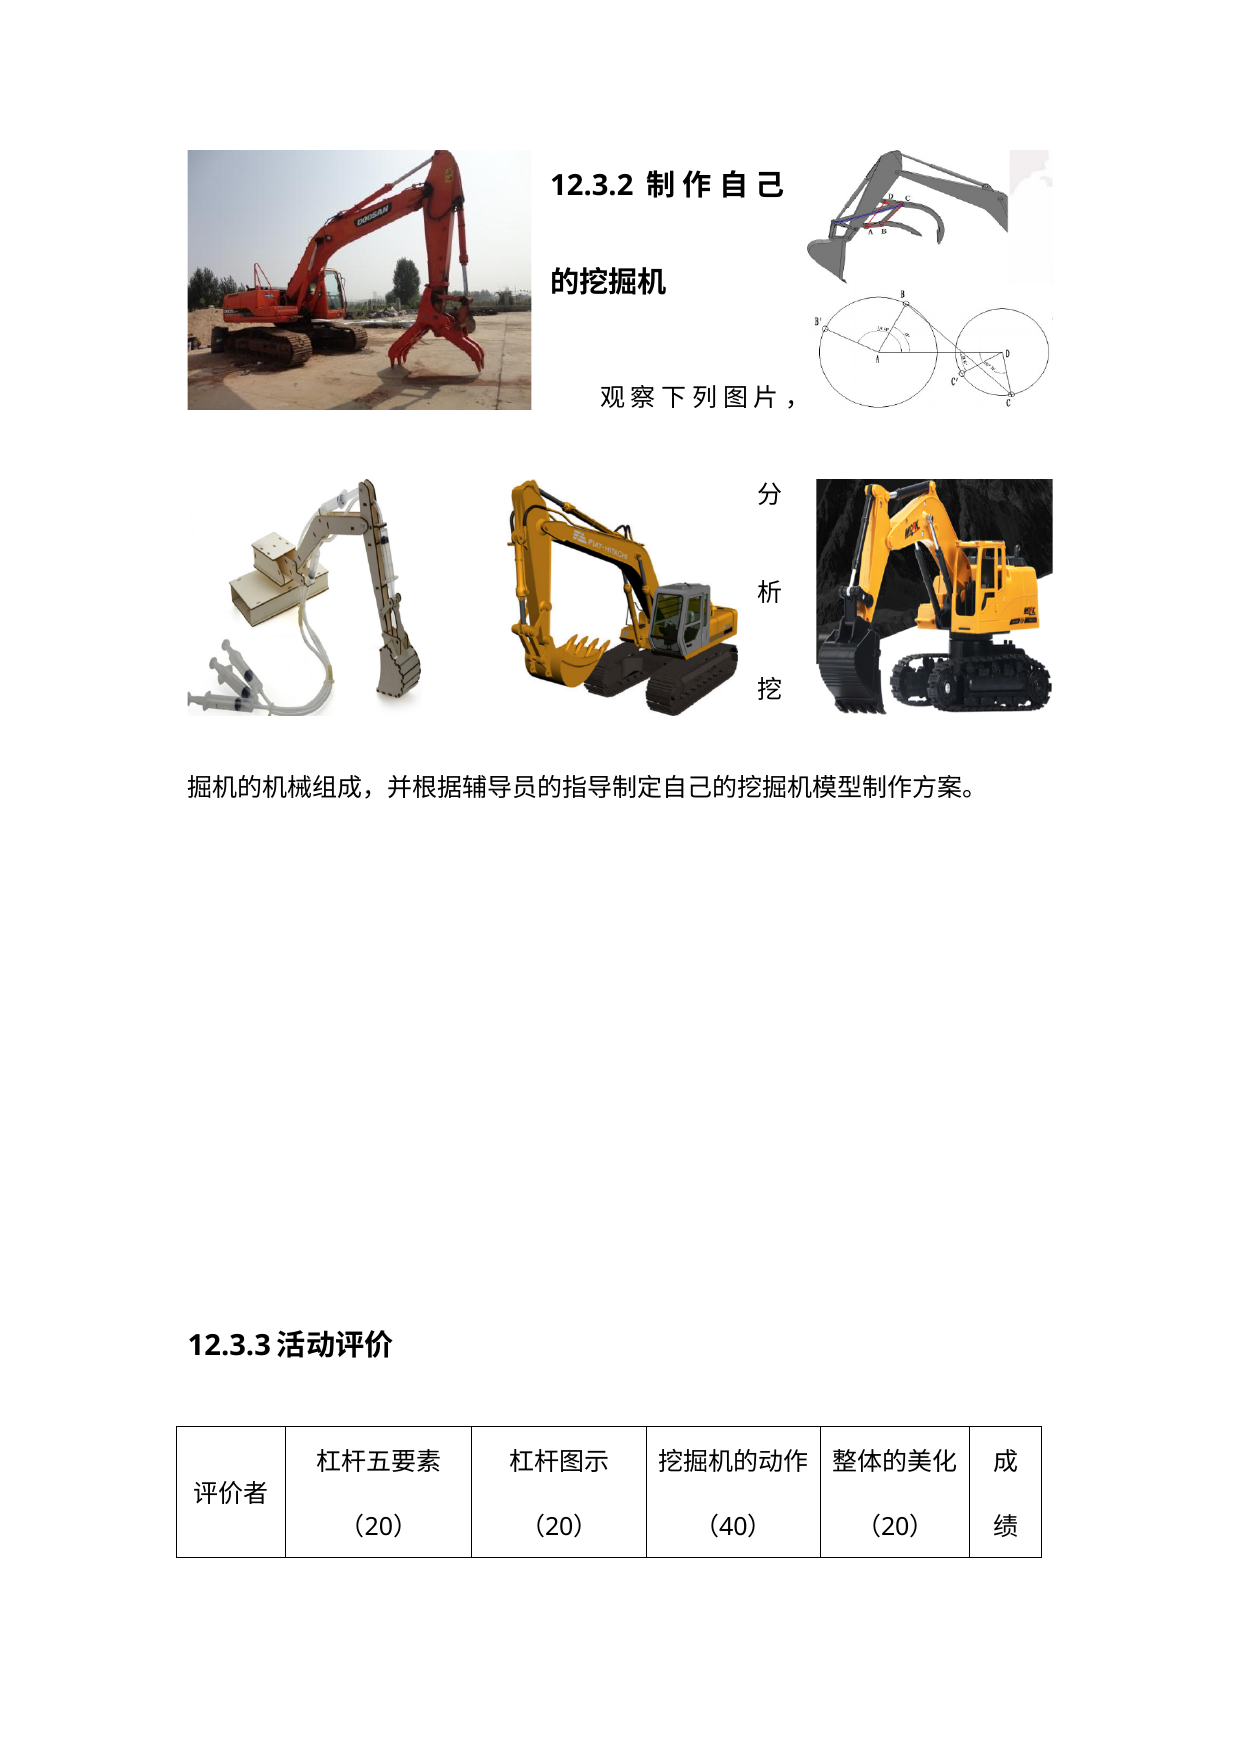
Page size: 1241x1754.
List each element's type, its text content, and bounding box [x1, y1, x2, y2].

table_header 整体的美化（20） [821, 1427, 969, 1557]
table_header 挖掘机的动作（40） [647, 1427, 820, 1557]
text 12.3.2制作自己的挖掘机 [532, 150, 803, 312]
table_header 评价者 [177, 1427, 285, 1557]
picture [187, 479, 424, 716]
table_header 杠杆五要素（20） [286, 1427, 471, 1557]
table_header 杠杆图示（20） [472, 1427, 646, 1557]
picture [803, 150, 1053, 410]
picture [816, 479, 1053, 716]
picture [502, 479, 739, 716]
picture [187, 150, 532, 410]
table_header 成绩 [970, 1427, 1041, 1557]
text 12.3.3活动评价 [187, 1311, 1053, 1376]
